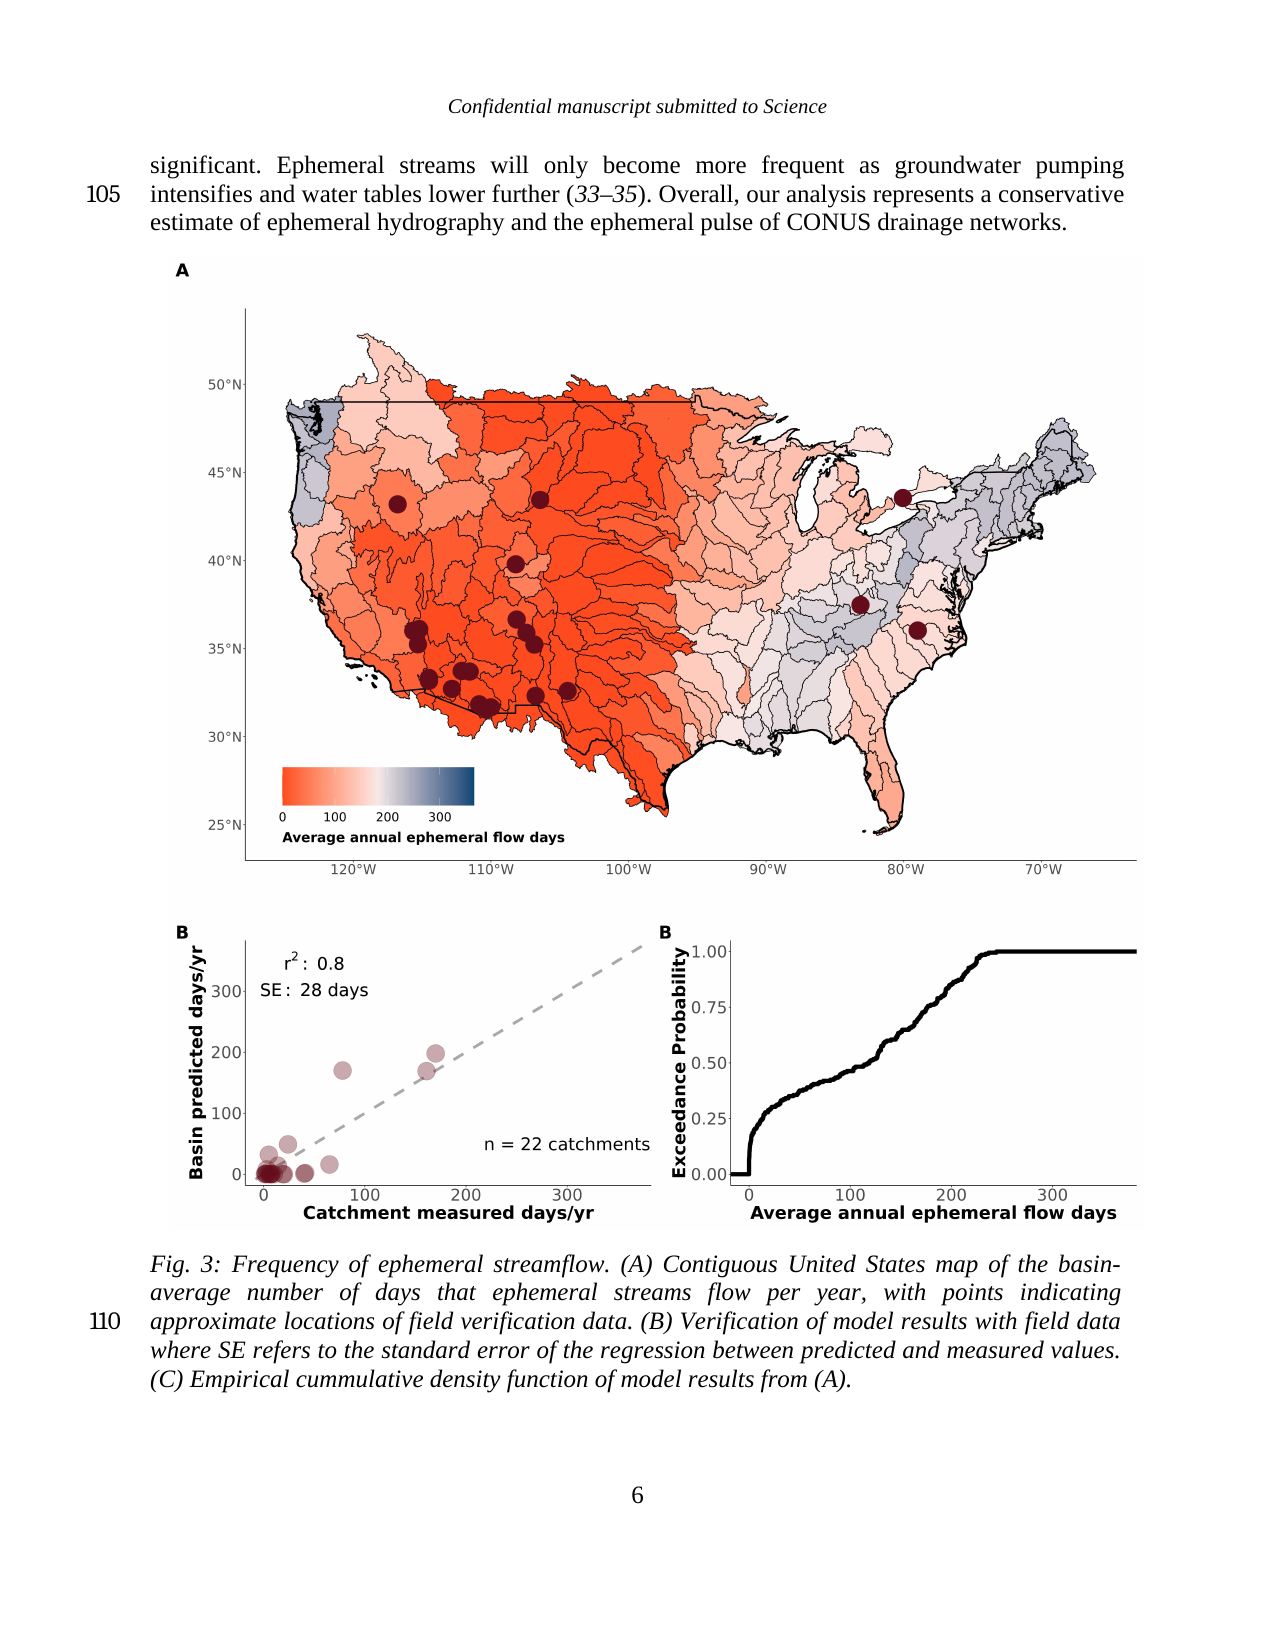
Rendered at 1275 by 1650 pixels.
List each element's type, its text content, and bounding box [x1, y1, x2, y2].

text Fig. 3: Frequency of ephemeral streamflow. (A) Contiguous United States map of the basin-average number of days that ephemeral streams flow per year, with points indicating approximate locations of field verification data. (B) Verification of model results with field data where SE refers to the standard error of the regression between predicted and measured values. (C) Empirical cummulative density function of model results from (A). [150, 1249, 1125, 1392]
picture [168, 255, 1144, 1230]
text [150, 150, 1125, 236]
